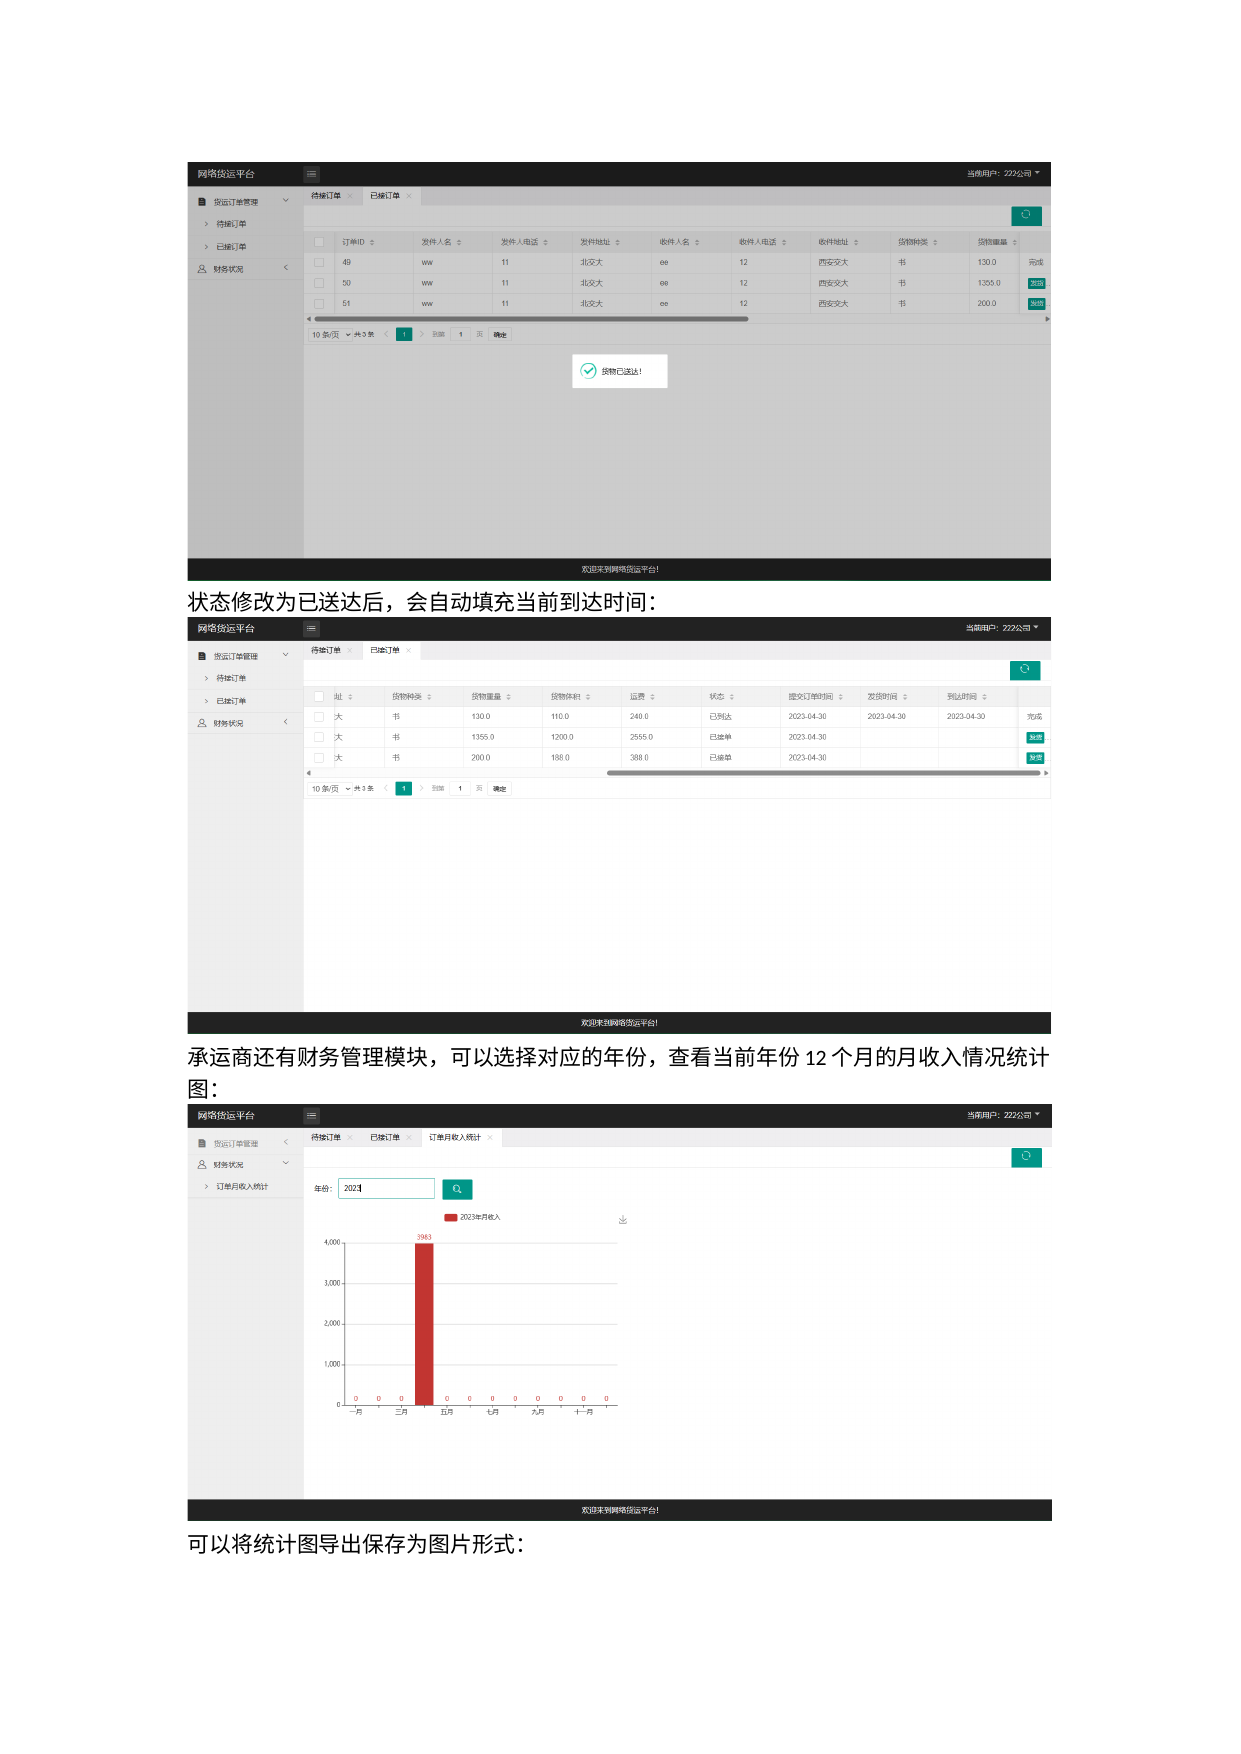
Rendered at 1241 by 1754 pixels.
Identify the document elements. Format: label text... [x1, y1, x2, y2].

text 状态修改为已送达后，会自动填充当前到达时间： [187, 584, 1053, 617]
picture [187, 617, 1052, 1034]
picture [187, 1104, 1052, 1521]
picture [187, 162, 1051, 581]
text 可以将统计图导出保存为图片形式： [187, 1527, 1053, 1559]
text 承运商还有财务管理模块，可以选择对应的年份，查看当前年份12个月的月收入情况统计图： [187, 1039, 1053, 1104]
